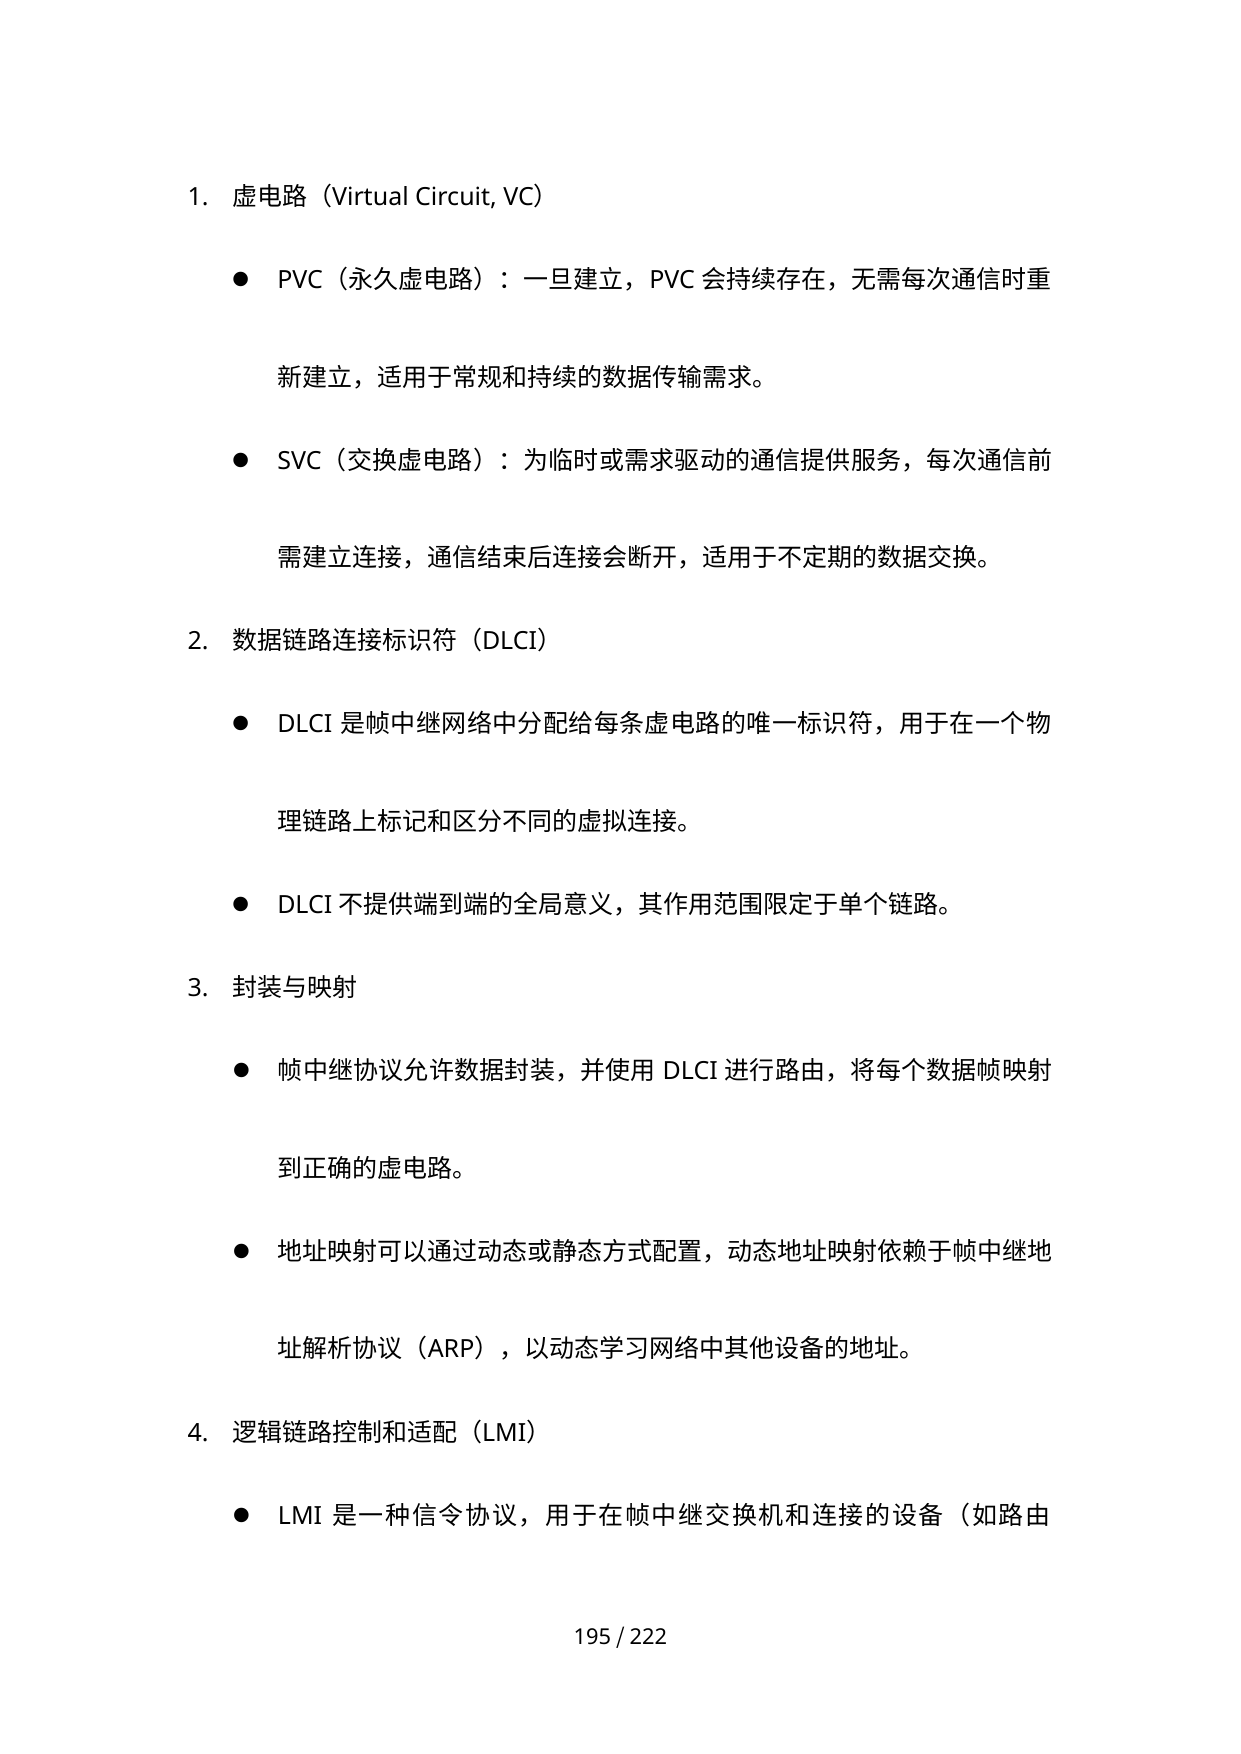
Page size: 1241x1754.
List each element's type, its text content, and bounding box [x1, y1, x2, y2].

list 地址映射可以通过动态或静态方式配置，动态地址映射依赖于帧中继地址解析协议（ARP），以动态学习网络中其他设备的地址。 [232, 1217, 1053, 1379]
list 逻辑链路控制和适配（LMI） [187, 1398, 1053, 1463]
list DLCI 不提供端到端的全局意义，其作用范围限定于单个链路。 [231, 870, 1053, 935]
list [232, 1481, 1053, 1546]
list 虚电路（Virtual Circuit, VC） [187, 162, 1053, 227]
list 封装与映射 [187, 953, 1053, 1018]
list 数据链路连接标识符（DLCI） [187, 606, 1053, 671]
list PVC（永久虚电路）：一旦建立，PVC 会持续存在，无需每次通信时重新建立，适用于常规和持续的数据传输需求。 [231, 245, 1053, 408]
list 帧中继协议允许数据封装，并使用 DLCI 进行路由，将每个数据帧映射到正确的虚电路。 [232, 1036, 1053, 1199]
list SVC（交换虚电路）：为临时或需求驱动的通信提供服务，每次通信前需建立连接，通信结束后连接会断开，适用于不定期的数据交换。 [231, 426, 1053, 588]
list DLCI 是帧中继网络中分配给每条虚电路的唯一标识符，用于在一个物理链路上标记和区分不同的虚拟连接。 [231, 689, 1053, 852]
